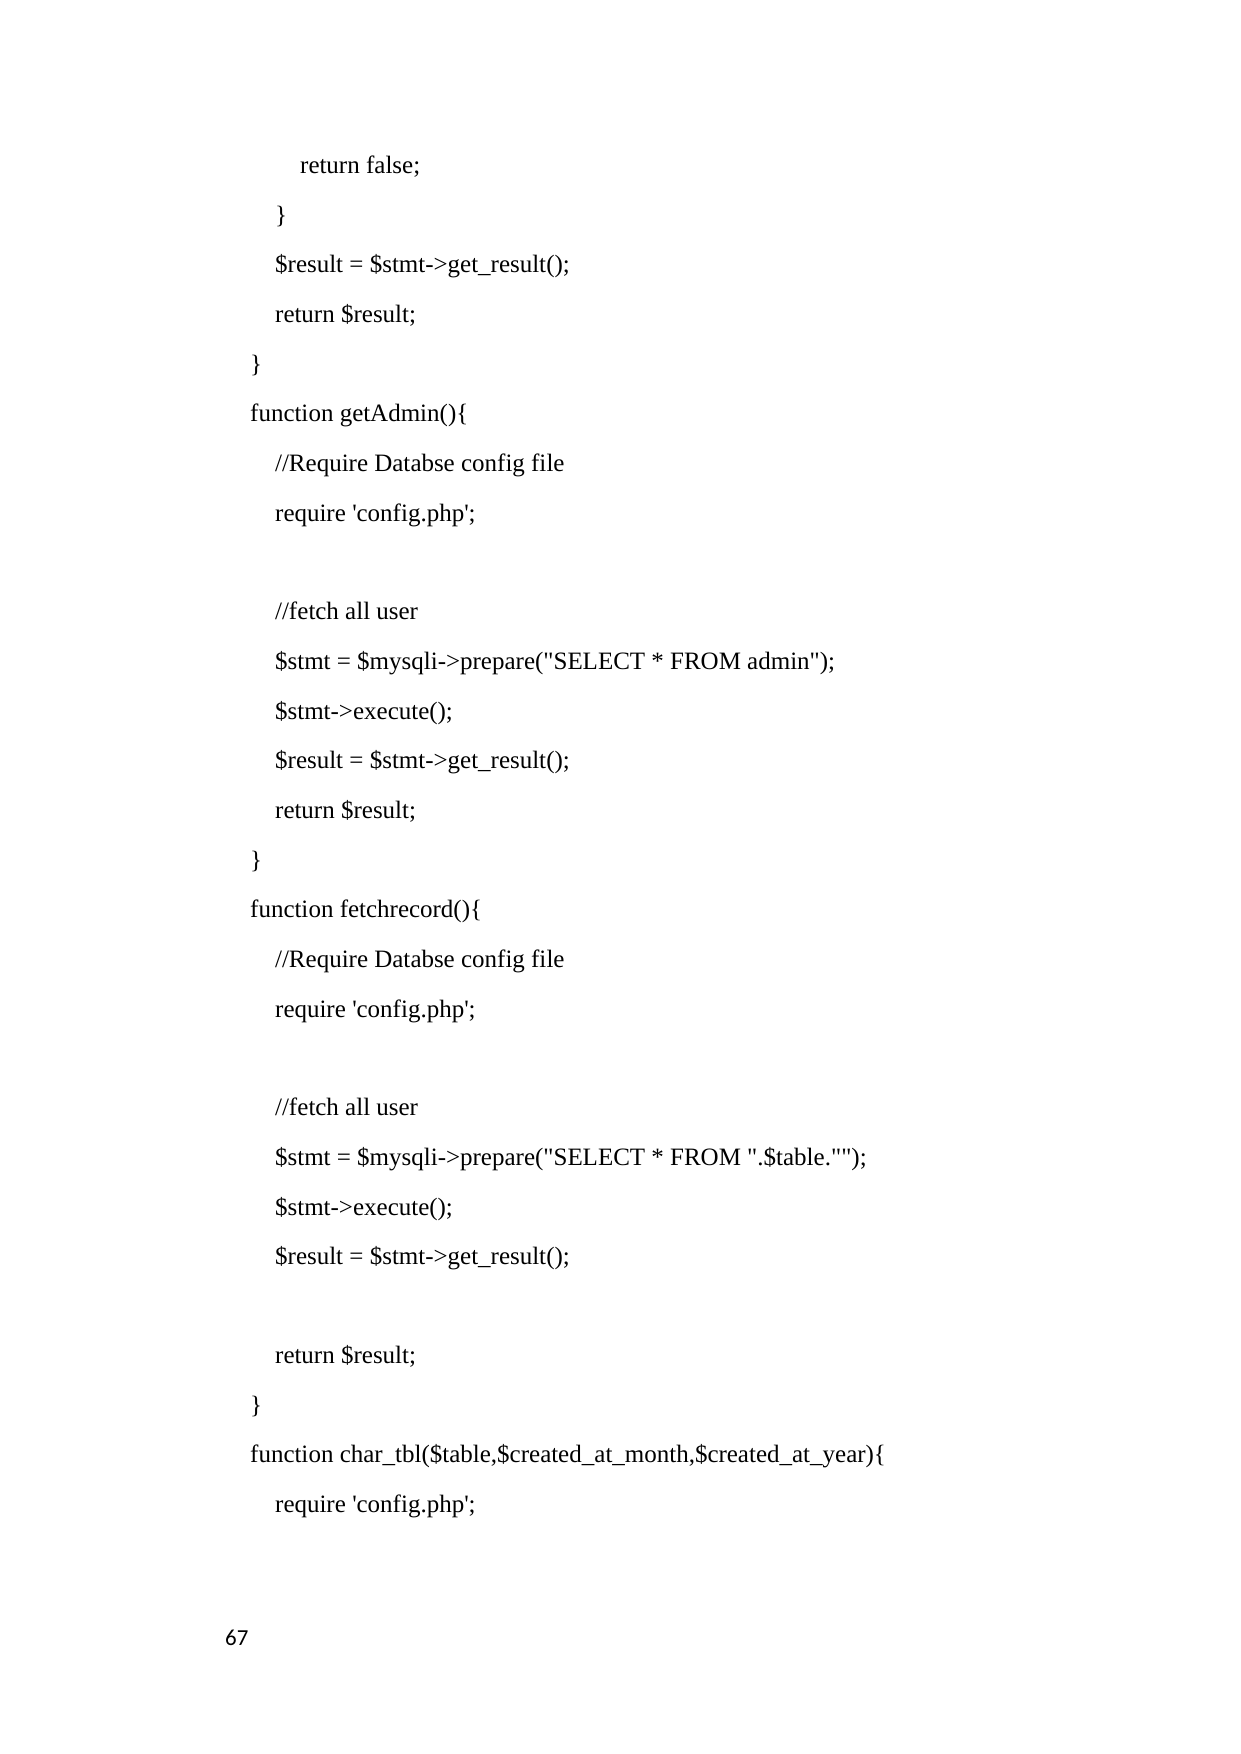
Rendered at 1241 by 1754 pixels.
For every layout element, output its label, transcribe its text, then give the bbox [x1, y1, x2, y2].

text //fetch all user [225, 596, 1090, 625]
text return false; [225, 150, 1090, 179]
text return $result; [225, 299, 1090, 328]
text //Require Databse config file [225, 944, 1090, 973]
text $result = $stmt->get_result(); [225, 1241, 1090, 1270]
text $stmt = $mysqli->prepare("SELECT * FROM ".$table.""); [225, 1142, 1090, 1171]
text } [225, 845, 1090, 873]
text return $result; [225, 1340, 1090, 1369]
text function char_tbl($table,$created_at_month,$created_at_year){ [225, 1439, 1090, 1468]
text require 'config.php'; [225, 498, 1090, 527]
text $stmt->execute(); [225, 696, 1090, 724]
text function fetchrecord(){ [225, 894, 1090, 923]
text //Require Databse config file [225, 448, 1090, 477]
text } [225, 1390, 1090, 1418]
text require 'config.php'; [225, 994, 1090, 1023]
text } [225, 349, 1090, 377]
text $result = $stmt->get_result(); [225, 745, 1090, 774]
text function getAdmin(){ [225, 398, 1090, 427]
text $result = $stmt->get_result(); [225, 249, 1090, 278]
text //fetch all user [225, 1092, 1090, 1121]
text return $result; [225, 795, 1090, 824]
text } [225, 200, 1090, 228]
text require 'config.php'; [225, 1489, 1090, 1518]
text $stmt->execute(); [225, 1192, 1090, 1221]
text $stmt = $mysqli->prepare("SELECT * FROM admin"); [225, 646, 1090, 675]
